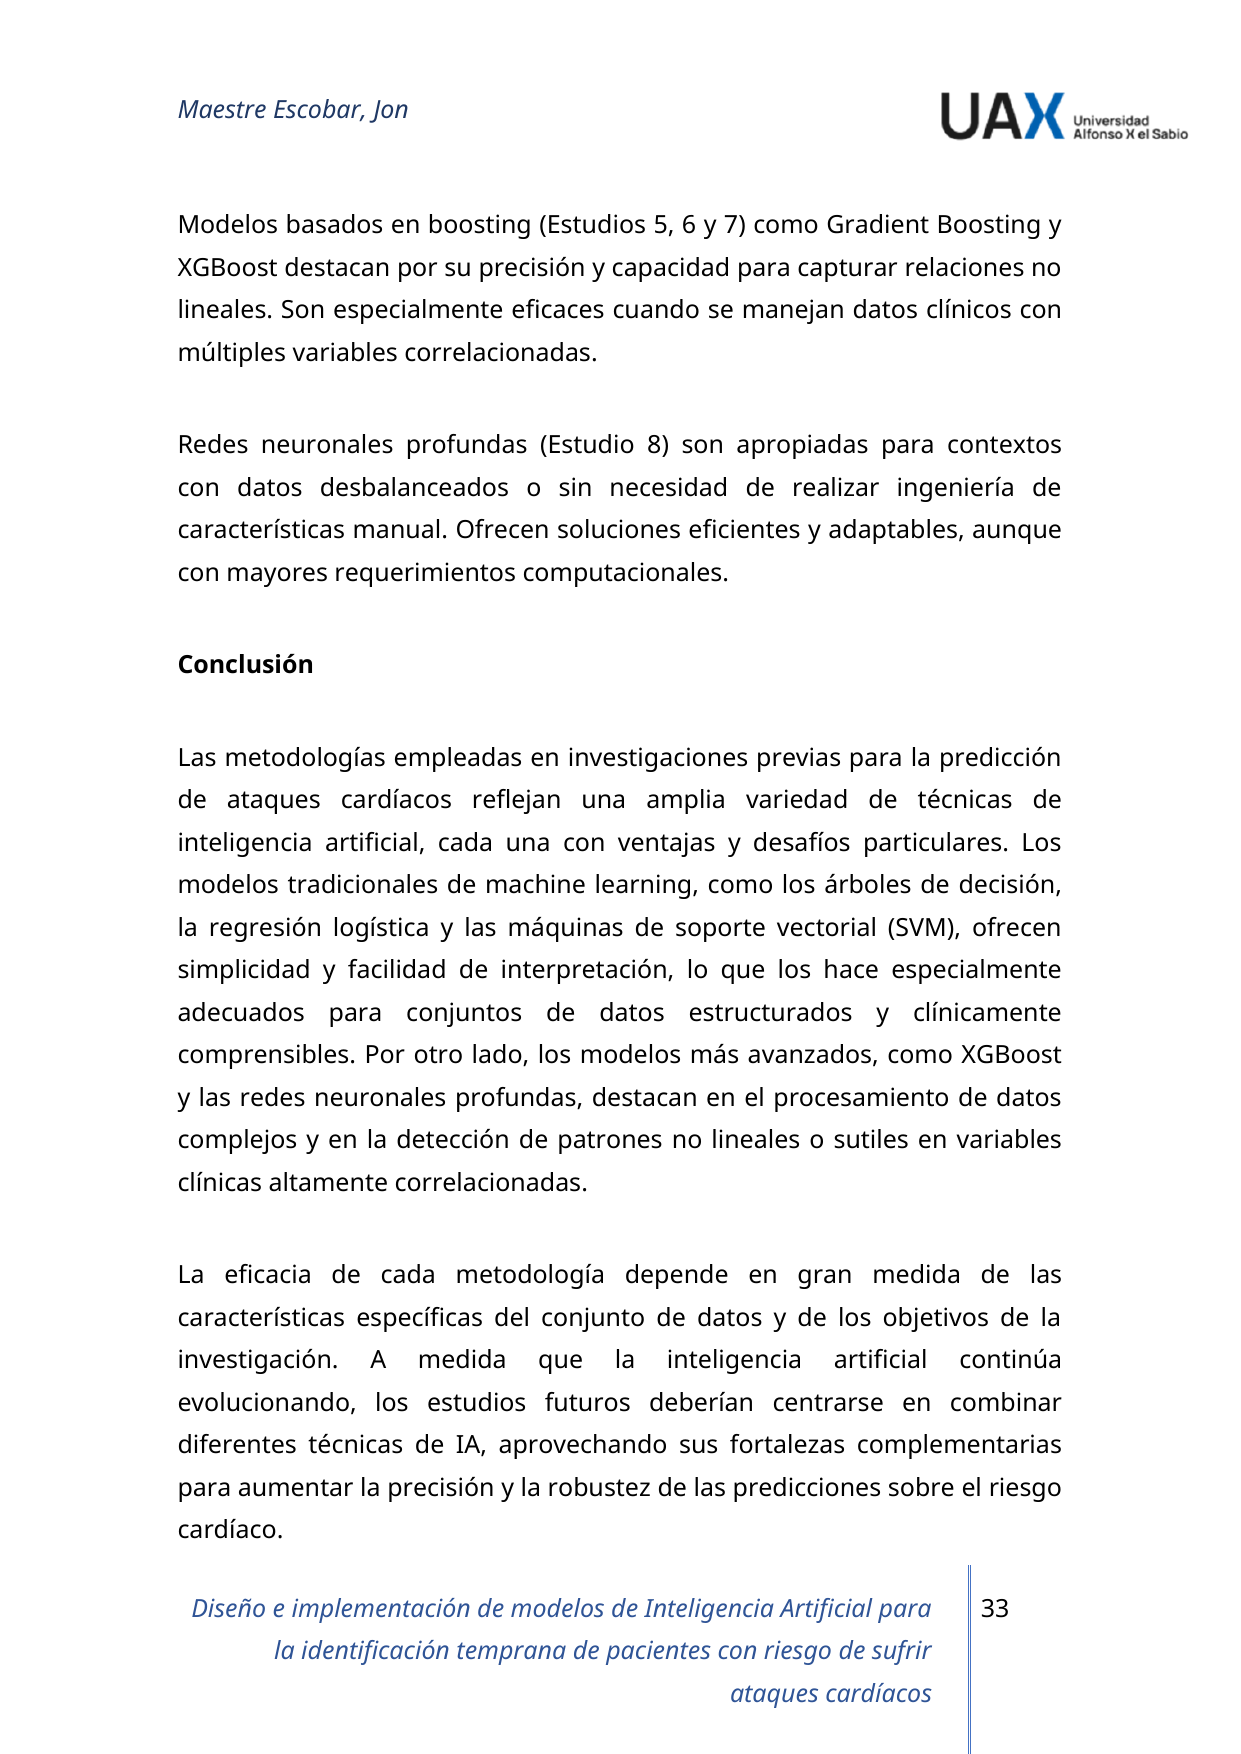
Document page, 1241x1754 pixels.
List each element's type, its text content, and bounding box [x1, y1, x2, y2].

text Modelos basados en boosting (Estudios 5, 6 y 7) como Gradient Boosting y XGBoost destacan por su precisión y capacidad para capturar relaciones no lineales. Son especialmente eficaces cuando se manejan datos clínicos con múltiples variables correlacionadas. [177, 207, 1063, 368]
text Redes neuronales profundas (Estudio 8) son apropiadas para contextos con datos desbalanceados o sin necesidad de realizar ingeniería de características manual. Ofrecen soluciones eficientes y adaptables, aunque con mayores requerimientos computacionales. [177, 427, 1063, 588]
text La eficacia de cada metodología depende en gran medida de las características específicas del conjunto de datos y de los objetivos de la investigación. A medida que la inteligencia artificial continúa evolucionando, los estudios futuros deberían centrarse en combinar diferentes técnicas de IA, aprovechando sus fortalezas complementarias para aumentar la precisión y la robustez de las predicciones sobre el riesgo cardíaco. [177, 1257, 1063, 1546]
text Conclusión [177, 647, 1063, 681]
text Las metodologías empleadas en investigaciones previas para la predicción de ataques cardíacos reflejan una amplia variedad de técnicas de inteligencia artificial, cada una con ventajas y desafíos particulares. Los modelos tradicionales de machine learning, como los árboles de decisión, la regresión logística y las máquinas de soporte vectorial (SVM), ofrecen simplicidad y facilidad de interpretación, lo que los hace especialmente adecuados para conjuntos de datos estructurados y clínicamente comprensibles. Por otro lado, los modelos más avanzados, como XGBoost y las redes neuronales profundas, destacan en el procesamiento de datos complejos y en la detección de patrones no lineales o sutiles en variables clínicas altamente correlacionadas. [177, 739, 1063, 1198]
picture [940, 89, 1192, 144]
